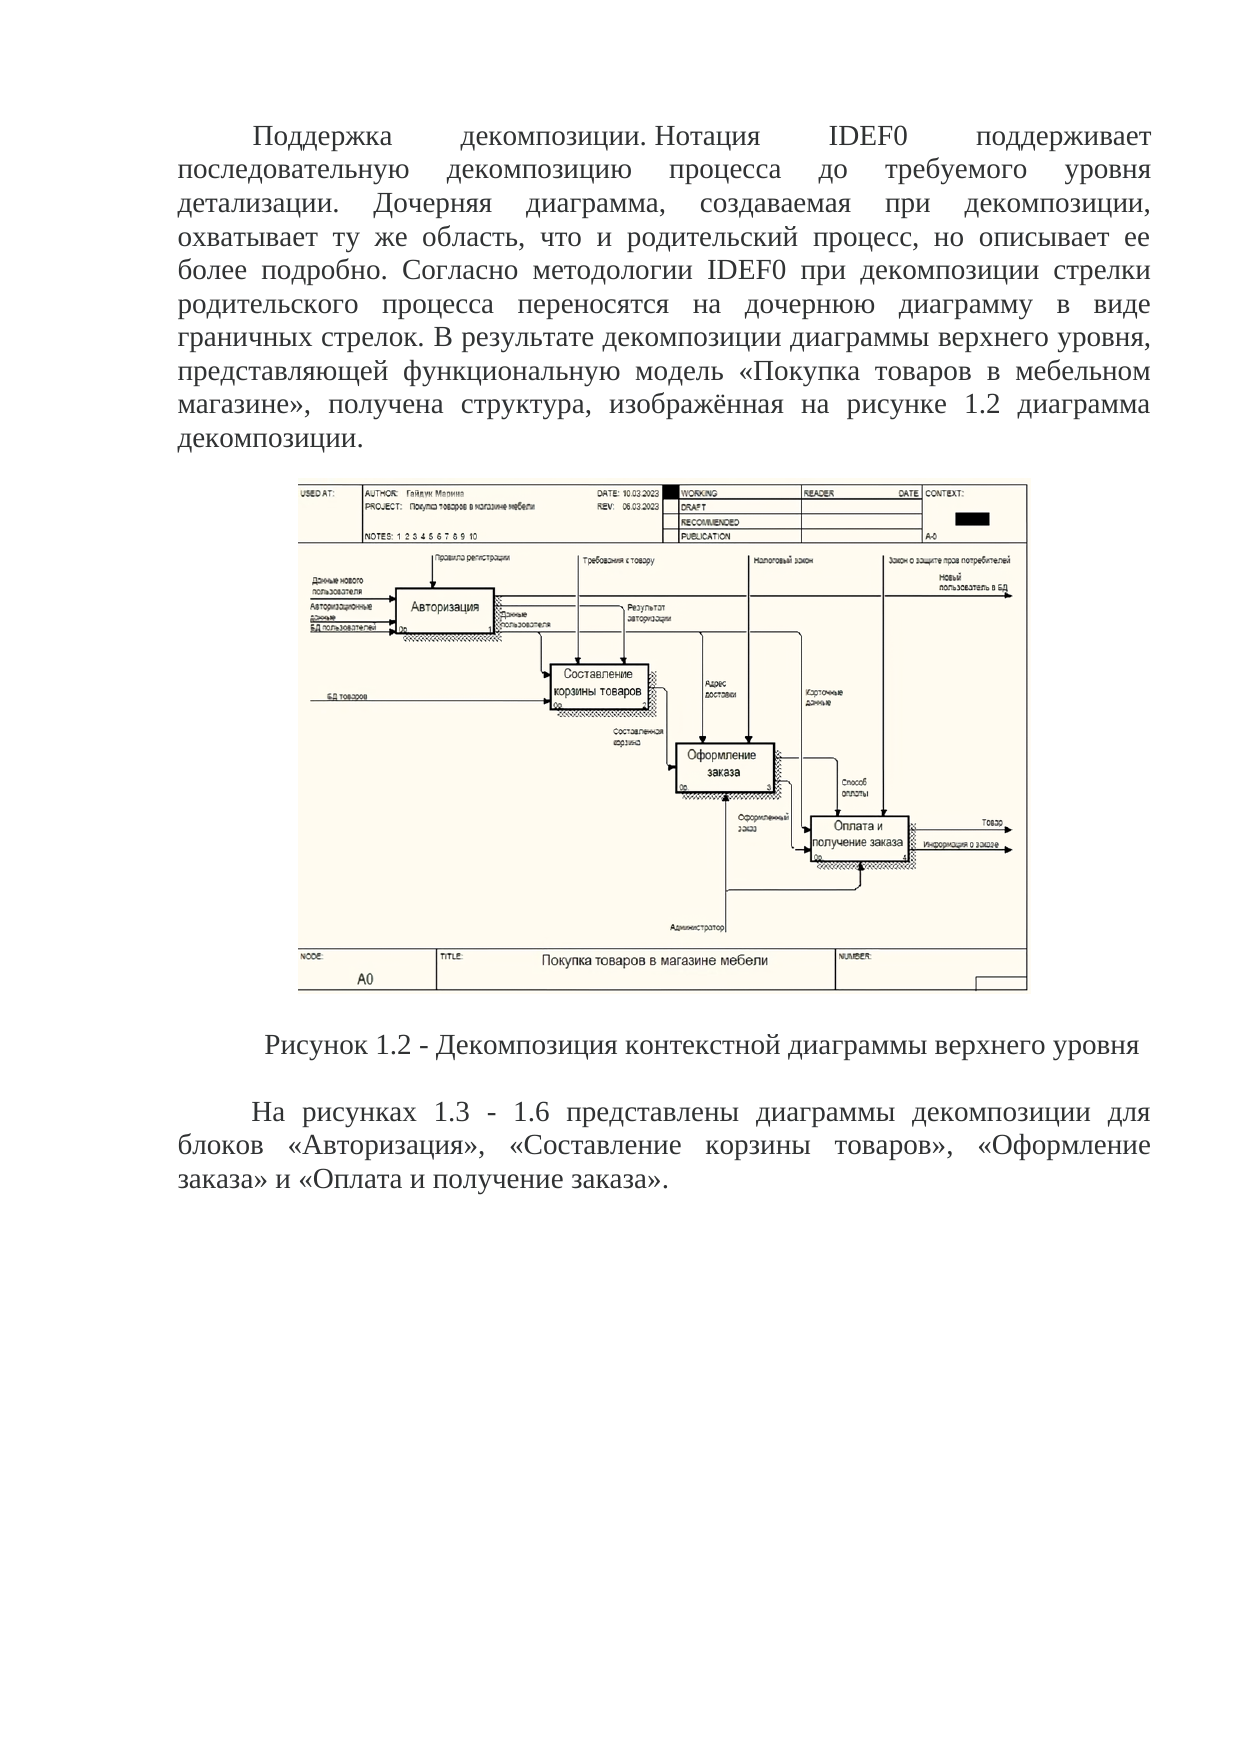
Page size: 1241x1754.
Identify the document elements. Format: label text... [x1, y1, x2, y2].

text Рисунок 1.2 - Декомпозиция контекстной диаграммы верхнего уровня [177, 1027, 1152, 1060]
text Поддержка декомпозиции. Нотация IDEF0 поддерживает последовательную декомпозицию процесса до требуемого уровня детализации. Дочерняя диаграмма, создаваемая при декомпозиции, охватывает ту же область, что и родительский процесс, но описывает ее более подробно. Согласно методологии IDEF0 при декомпозиции стрелки родительского процесса переносятся на дочернюю диаграмму в виде граничных стрелок. В результате декомпозиции диаграммы верхнего уровня, представляющей функциональную модель «Покупка товаров в мебельном магазине», получена структура, изображённая на рисунке 1.2 диаграмма декомпозиции. [177, 118, 1152, 453]
picture [298, 478, 1031, 994]
text На рисунках 1.3 - 1.6 представлены диаграммы декомпозиции для блоков «Авторизация», «Составление корзины товаров», «Оформление заказа» и «Оплата и получение заказа». [177, 1094, 1152, 1194]
